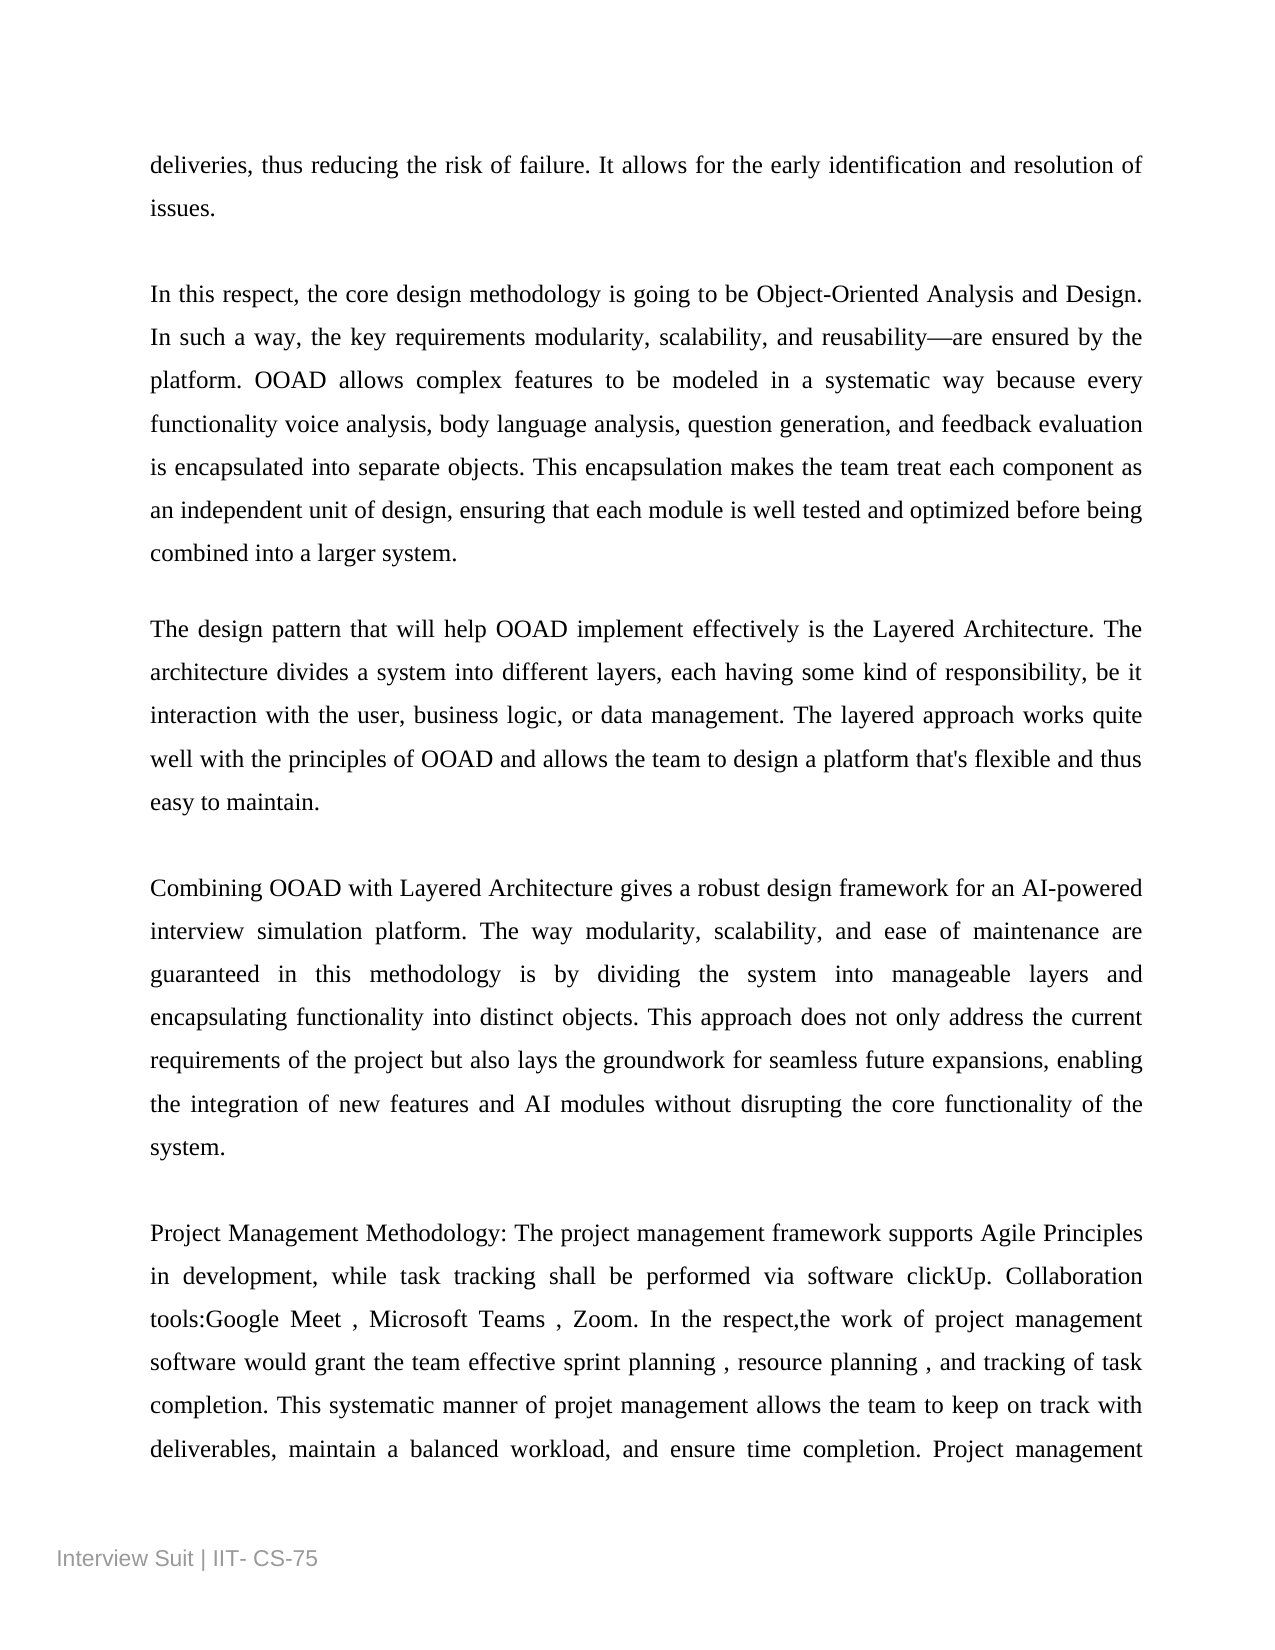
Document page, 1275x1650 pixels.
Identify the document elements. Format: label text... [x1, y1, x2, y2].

text Combining OOAD with Layered Architecture gives a robust design framework for an AI-powered interview simulation platform. The way modularity, scalability, and ease of maintenance are guaranteed in this methodology is by dividing the system into manageable layers and encapsulating functionality into distinct objects. This approach does not only address the current requirements of the project but also lays the groundwork for seamless future expansions, enabling the integration of new features and AI modules without disrupting the core functionality of the system. [150, 873, 1144, 1161]
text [150, 150, 1144, 222]
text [150, 1218, 1144, 1462]
text In this respect, the core design methodology is going to be Object-Oriented Analysis and Design. In such a way, the key requirements modularity, scalability, and reusability—are ensured by the platform. OOAD allows complex features to be modeled in a systematic way because every functionality voice analysis, body language analysis, question generation, and feedback evaluation is encapsulated into separate objects. This encapsulation makes the team treat each component as an independent unit of design, ensuring that each module is well tested and optimized before being combined into a larger system. [150, 279, 1144, 567]
text The design pattern that will help OOAD implement effectively is the Layered Architecture. The architecture divides a system into different layers, each having some kind of responsibility, be it interaction with the user, business logic, or data management. The layered approach works quite well with the principles of OOAD and allows the team to design a platform that's flexible and thus easy to maintain. [150, 614, 1144, 816]
